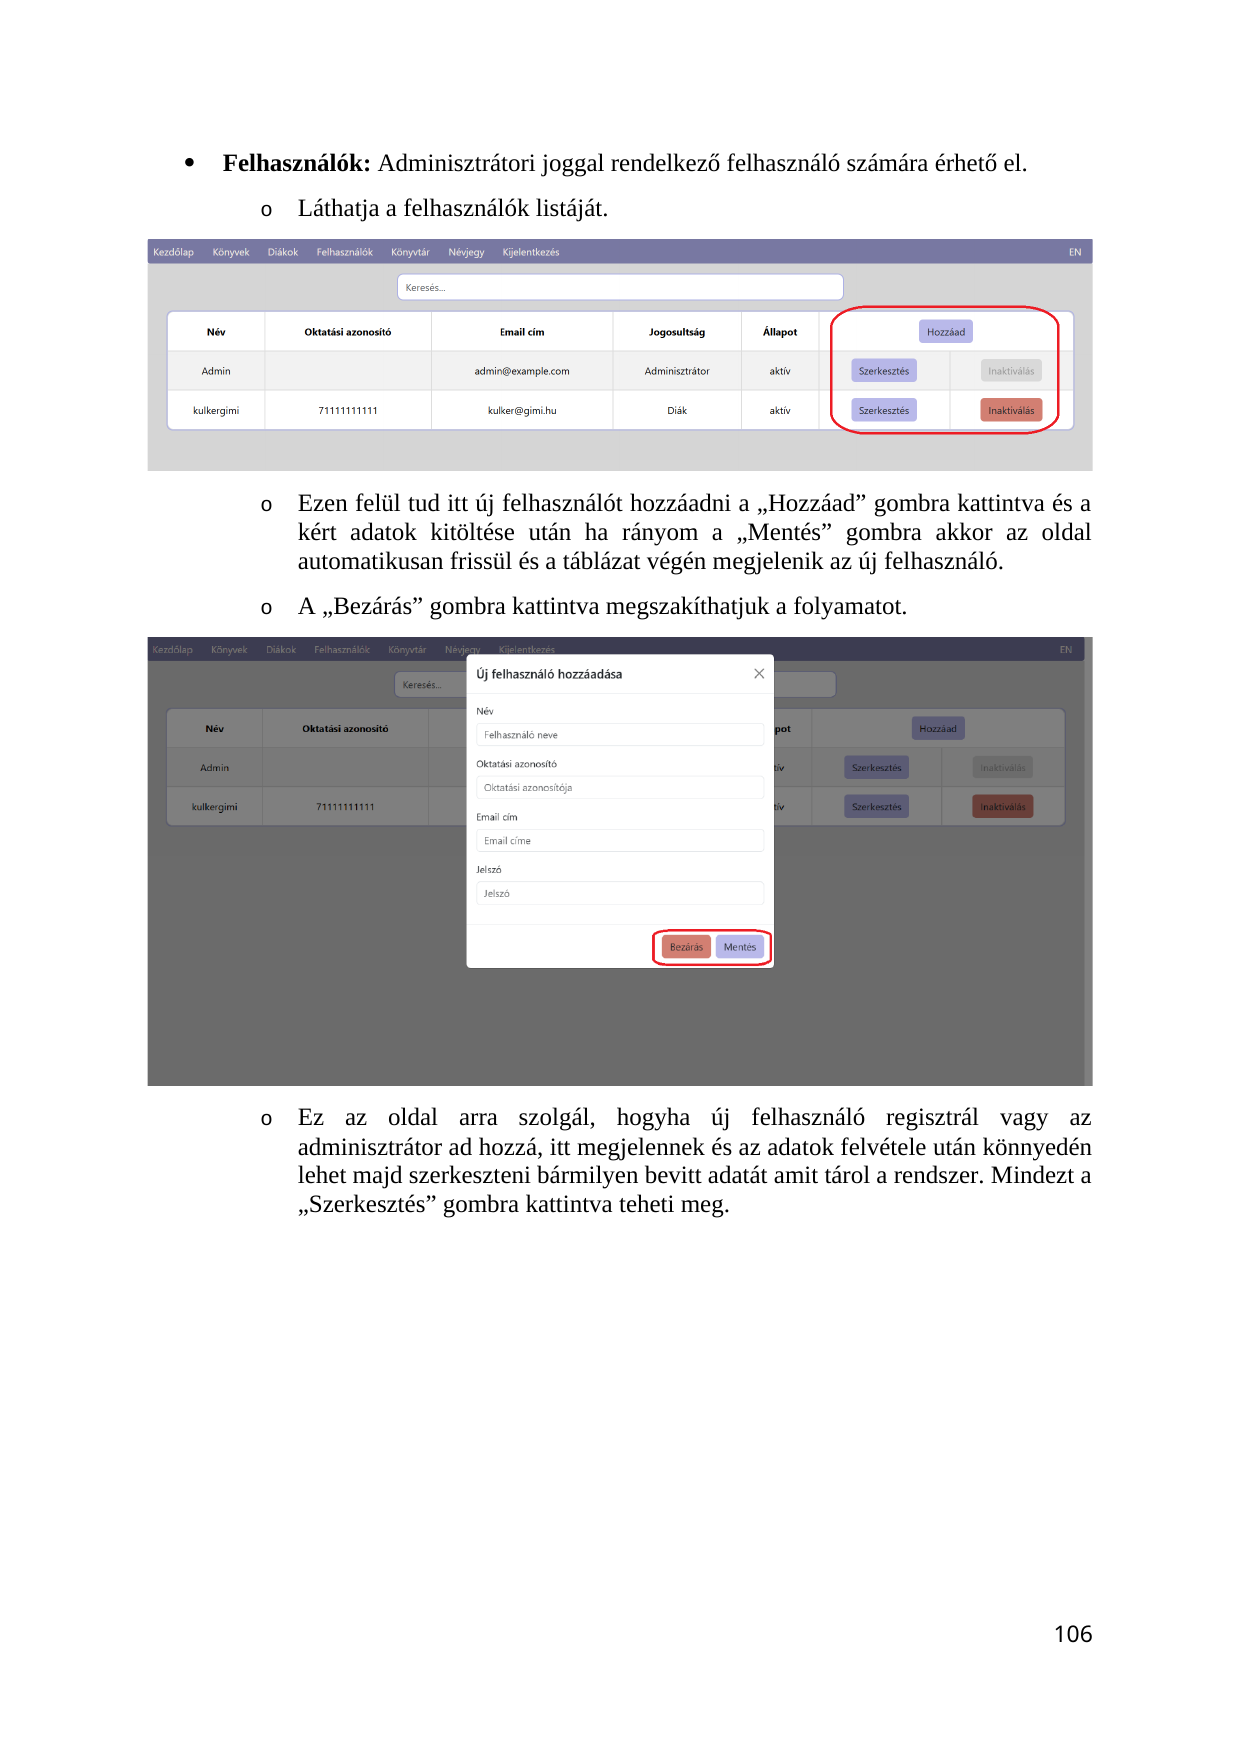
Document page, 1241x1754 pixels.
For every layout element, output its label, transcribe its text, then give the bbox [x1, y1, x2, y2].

picture [147, 637, 1093, 1086]
list Láthatja a felhasználók listáját. [260, 193, 1093, 223]
picture [147, 239, 1093, 471]
list A „Bezárás” gombra kattintva megszakíthatjuk a folyamatot. [260, 591, 1093, 621]
list Ezen felül tud itt új felhasználót hozzáadni a „Hozzáad” gombra kattintva és a kért adatok kitöltése után ha rányom a „Mentés” gombra akkor az oldal automatikusan frissül és a táblázat végén megjelenik az új felhasználó. [260, 488, 1093, 575]
list Ez az oldal arra szolgál, hogyha új felhasználó regisztrál vagy az adminisztrátor ad hozzá, itt megjelennek és az adatok felvétele után könnyedén lehet majd szerkeszteni bármilyen bevitt adatát amit tárol a rendszer. Mindezt a „Szerkesztés” gombra kattintva teheti meg. [260, 1102, 1093, 1218]
list Felhasználók: Adminisztrátori joggal rendelkező felhasználó számára érhető el. [185, 148, 1093, 176]
